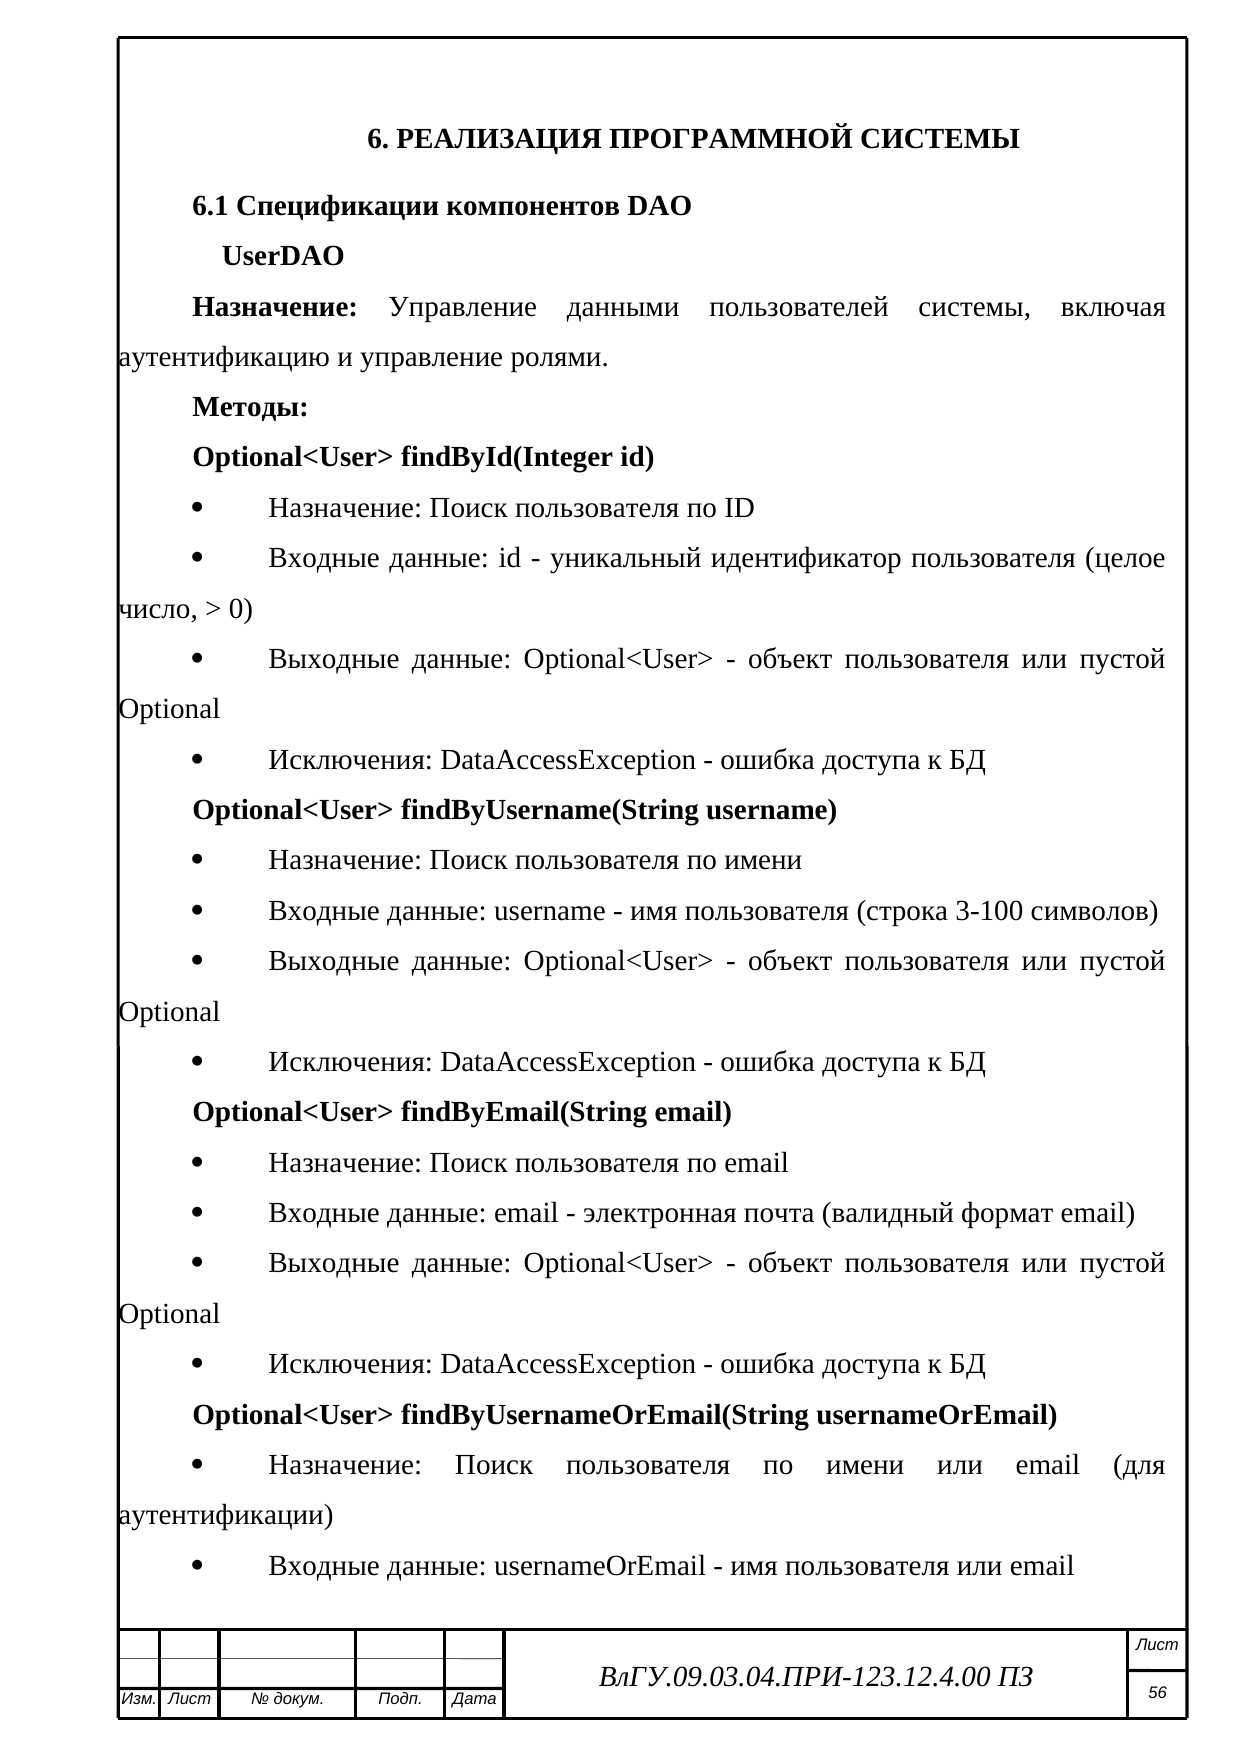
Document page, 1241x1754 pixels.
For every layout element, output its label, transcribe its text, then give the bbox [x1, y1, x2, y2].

text Назначение: Поиск пользователя по имени или email (для аутентификации) [118, 1447, 1166, 1531]
text Optional<User> findByUsername(String username) [118, 792, 1166, 826]
list Выходные данные: Optional<User> - объект пользователя или пустой Optional [118, 943, 1166, 1027]
text Методы: [118, 389, 1166, 423]
text Назначение: Поиск пользователя по ID [118, 490, 1166, 523]
text Исключения: DataAccessException - ошибка доступа к БД [118, 742, 1166, 775]
text Входные данные: id - уникальный идентификатор пользователя (целое число, > 0) [118, 540, 1166, 624]
text Optional<User> findByUsernameOrEmail(String usernameOrEmail) [118, 1397, 1166, 1430]
text Входные данные: usernameOrEmail - имя пользователя или email [118, 1548, 1166, 1581]
text 6.1 Спецификации компонентов DAO [192, 188, 1196, 222]
text Optional<User> findByEmail(String email) [118, 1094, 1166, 1128]
text Выходные данные: Optional<User> - объект пользователя или пустой Optional [118, 641, 1166, 725]
text UserDAO [148, 238, 1164, 272]
subtitle 6. РЕАЛИЗАЦИЯ Программной системы [223, 121, 1164, 155]
list Входные данные: username - имя пользователя (строка 3-100 символов) [118, 893, 1166, 927]
text Входные данные: email - электронная почта (валидный формат email) [118, 1195, 1166, 1229]
text Исключения: DataAccessException - ошибка доступа к БД [118, 1346, 1166, 1380]
text Назначение: Поиск пользователя по email [118, 1145, 1166, 1178]
text Назначение: Управление данными пользователей системы, включая аутентификацию и управление ролями. [118, 289, 1166, 372]
text Выходные данные: Optional<User> - объект пользователя или пустой Optional [118, 1246, 1166, 1329]
list Исключения: DataAccessException - ошибка доступа к БД [118, 1044, 1166, 1078]
text Optional<User> findById(Integer id) [118, 439, 1166, 473]
list Назначение: Поиск пользователя по имени [118, 842, 1166, 876]
